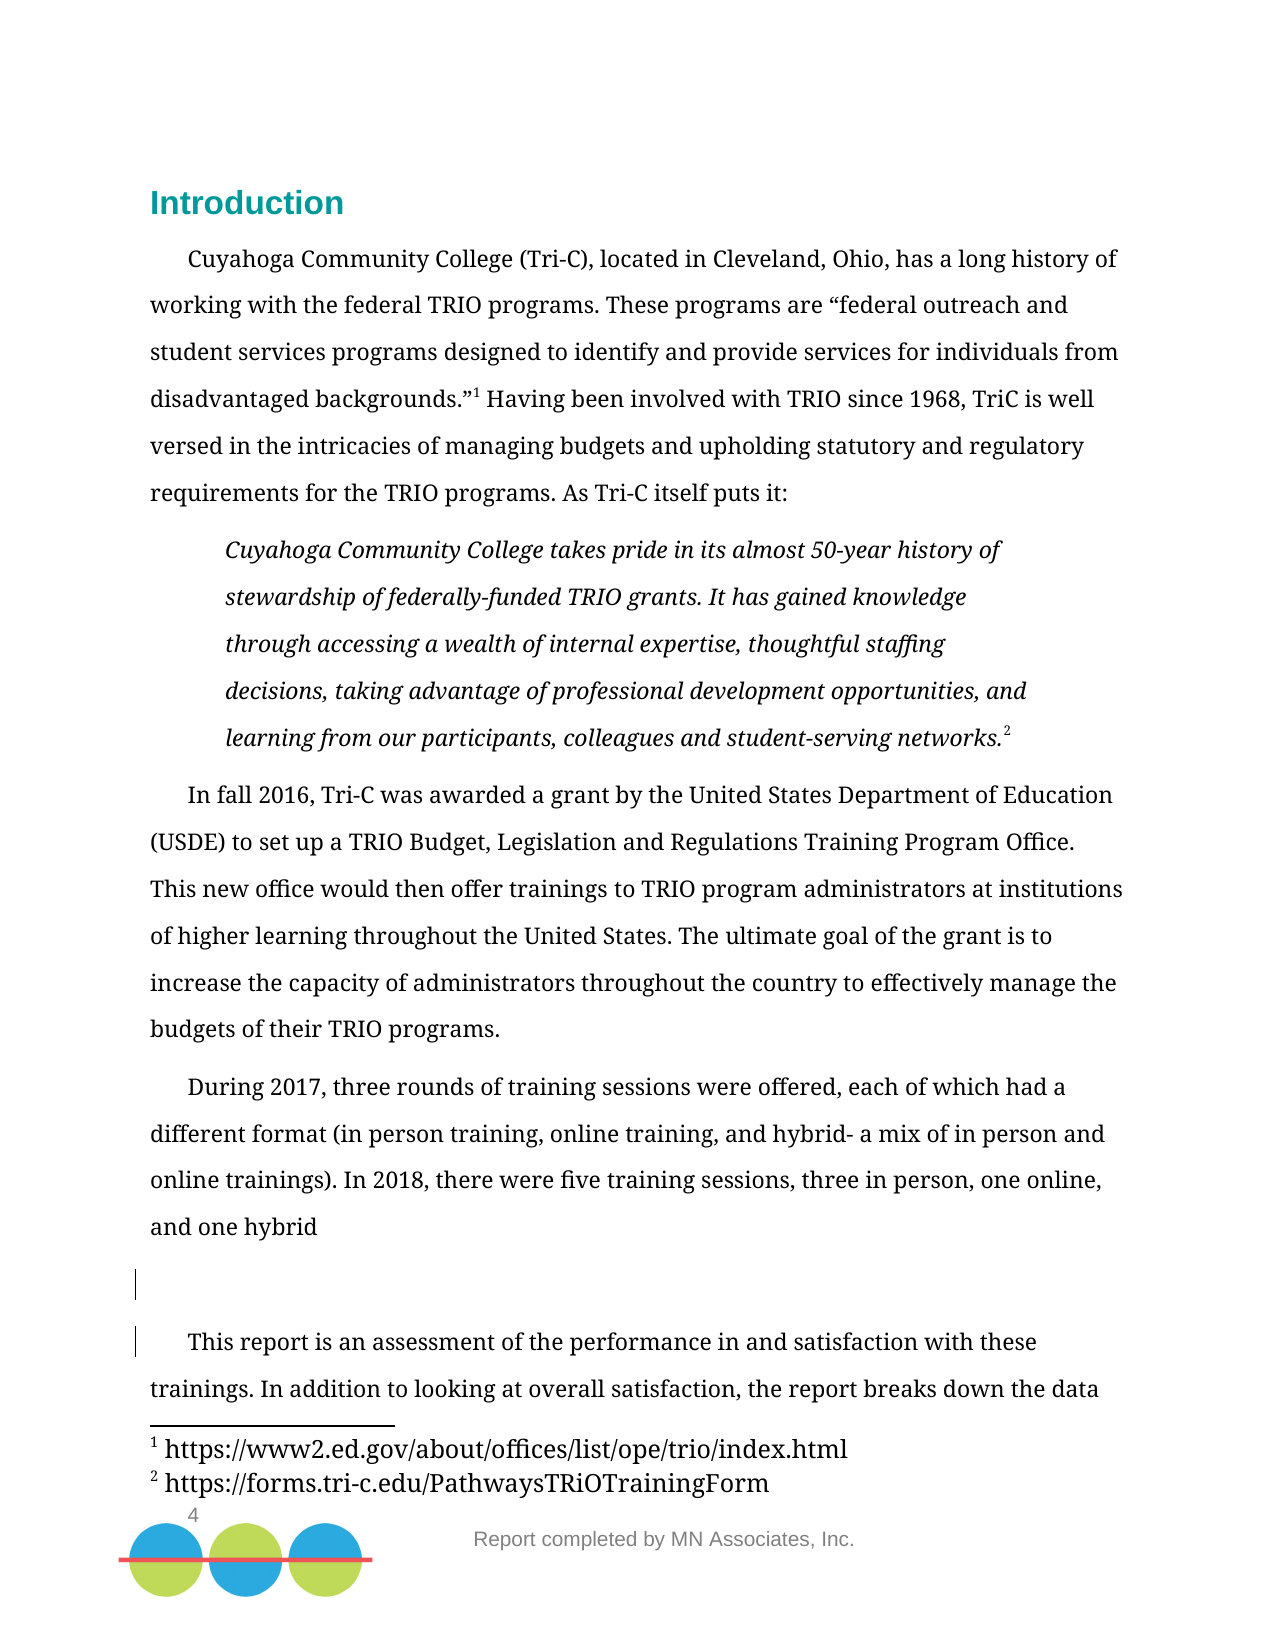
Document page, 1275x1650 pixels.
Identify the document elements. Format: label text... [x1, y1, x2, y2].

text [150, 1326, 1125, 1404]
text In fall 2016, Tri-C was awarded a grant by the United States Department of Education (USDE) to set up a TRIO Budget, Legislation and Regulations Training Program Office. This new office would then offer trainings to TRIO program administrators at institutions of higher learning throughout the United States. The ultimate goal of the grant is to increase the capacity of administrators throughout the country to effectively manage the budgets of their TRIO programs. [150, 779, 1125, 1045]
text Cuyahoga Community College takes pride in its almost 50-year history of stewardship of federally-funded TRIO grants. It has gained knowledge through accessing a wealth of internal expertise, thoughtful staffing decisions, taking advantage of professional development opportunities, and learning from our participants, colleagues and student-serving networks. [225, 534, 1050, 753]
subtitle Introduction [150, 183, 1125, 222]
text Cuyahoga Community College (Tri-C), located in Cleveland, Ohio, has a long history of working with the federal TRIO programs. These programs are “federal outreach and student services programs designed to identify and provide services for individuals from disadvantaged backgrounds.” Having been involved with TRIO since 1968, TriC is well versed in the intricacies of managing budgets and upholding statutory and regulatory requirements for the TRIO programs. As Tri-C itself puts it: [150, 243, 1125, 508]
picture [118, 1523, 373, 1649]
text During 2017, three rounds of training sessions were offered, each of which had a different format (in person training, online training, and hybrid- a mix of in person and online trainings). In 2018, there were five training sessions, three in person, one online, and one hybrid [150, 1071, 1125, 1243]
